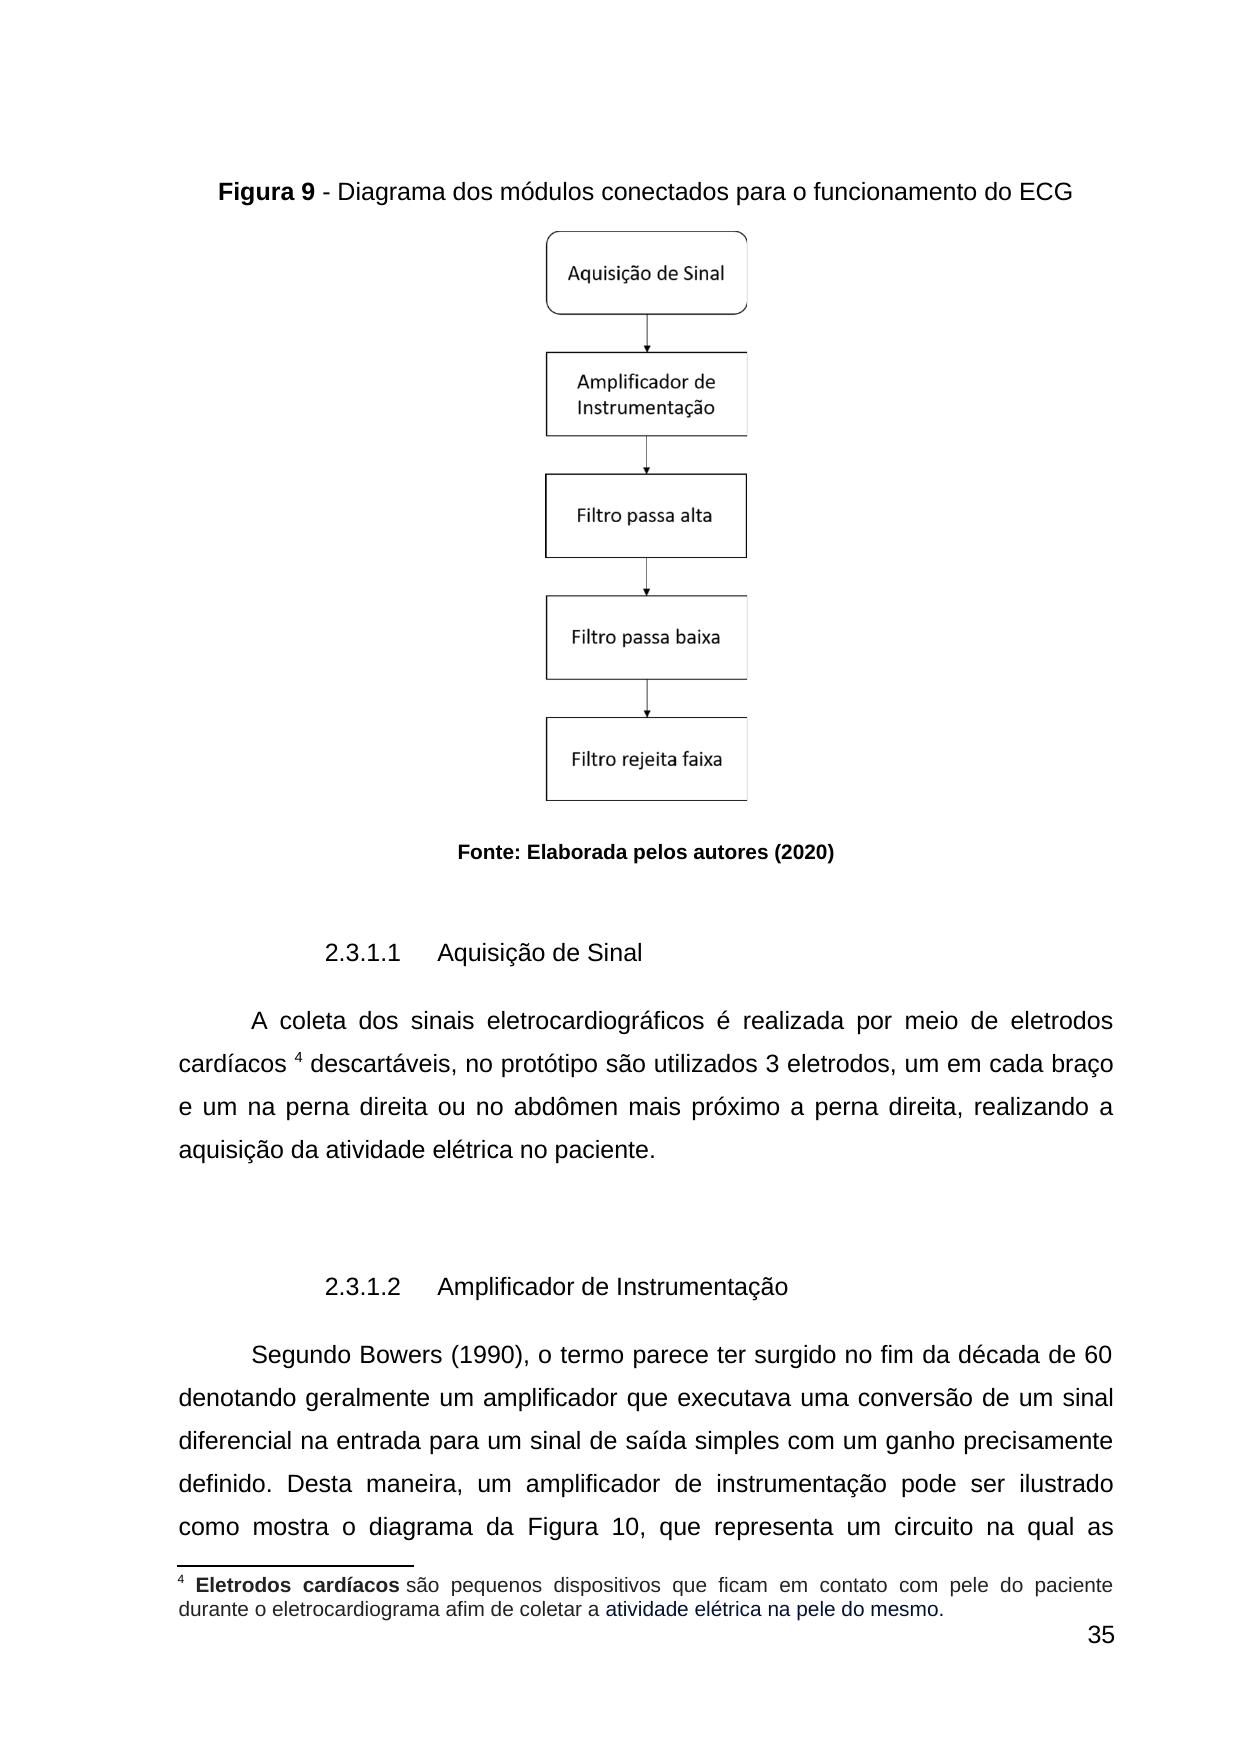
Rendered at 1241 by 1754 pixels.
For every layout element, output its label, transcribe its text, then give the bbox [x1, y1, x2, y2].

text Figura 9 - Diagrama dos módulos conectados para o funcionamento do ECG [177, 177, 1114, 206]
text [178, 1340, 1115, 1541]
text Fonte: Elaborada pelos autores (2020) [177, 840, 1114, 864]
list Aquisição de Sinal [324, 938, 1118, 967]
picture [545, 231, 748, 801]
list Amplificador de Instrumentação [324, 1272, 1118, 1300]
text A coleta dos sinais eletrocardiográficos é realizada por meio de eletrodos cardíacos descartáveis, no protótipo são utilizados 3 eletrodos, um em cada braço e um na perna direita ou no abdômen mais próximo a perna direita, realizando a aquisição da atividade elétrica no paciente. [178, 1006, 1115, 1164]
